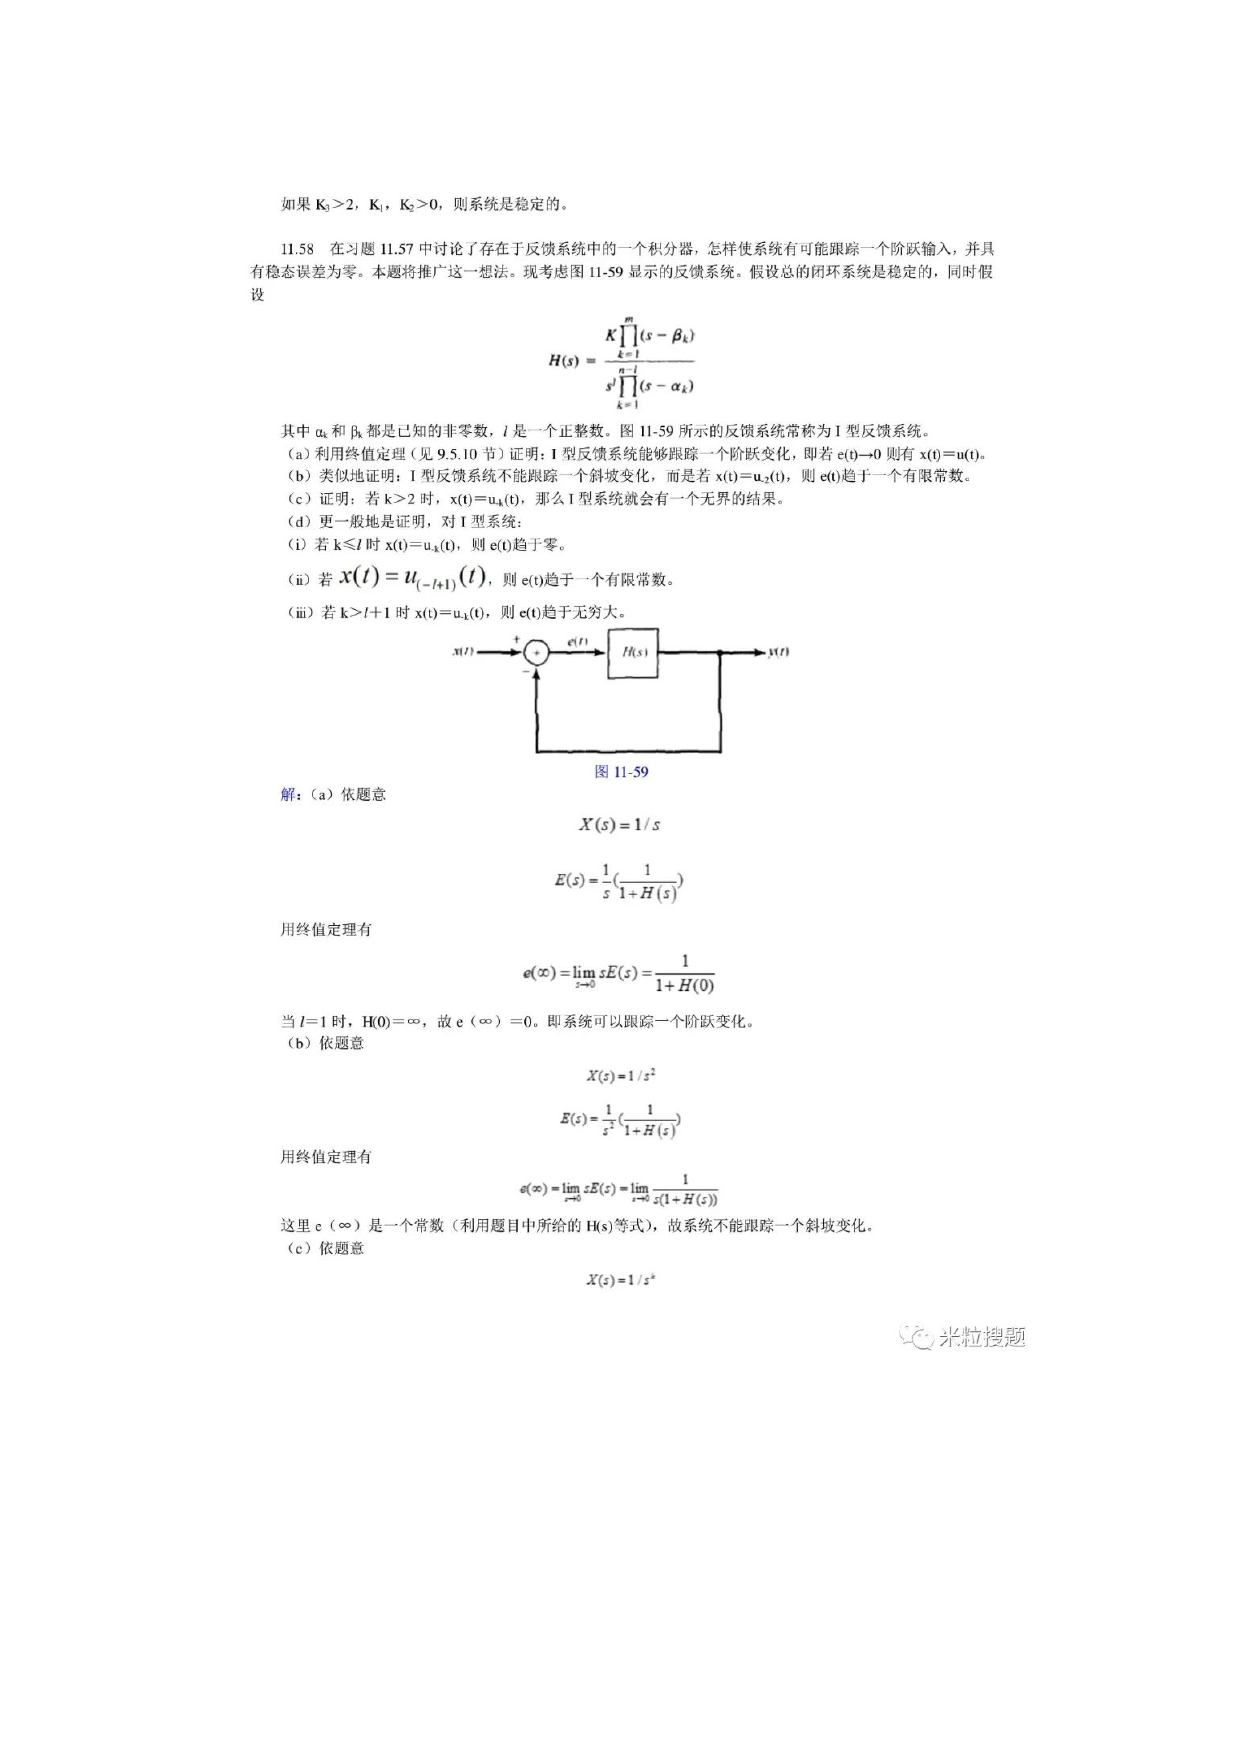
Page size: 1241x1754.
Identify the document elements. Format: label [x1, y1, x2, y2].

picture [187, 152, 1053, 1375]
